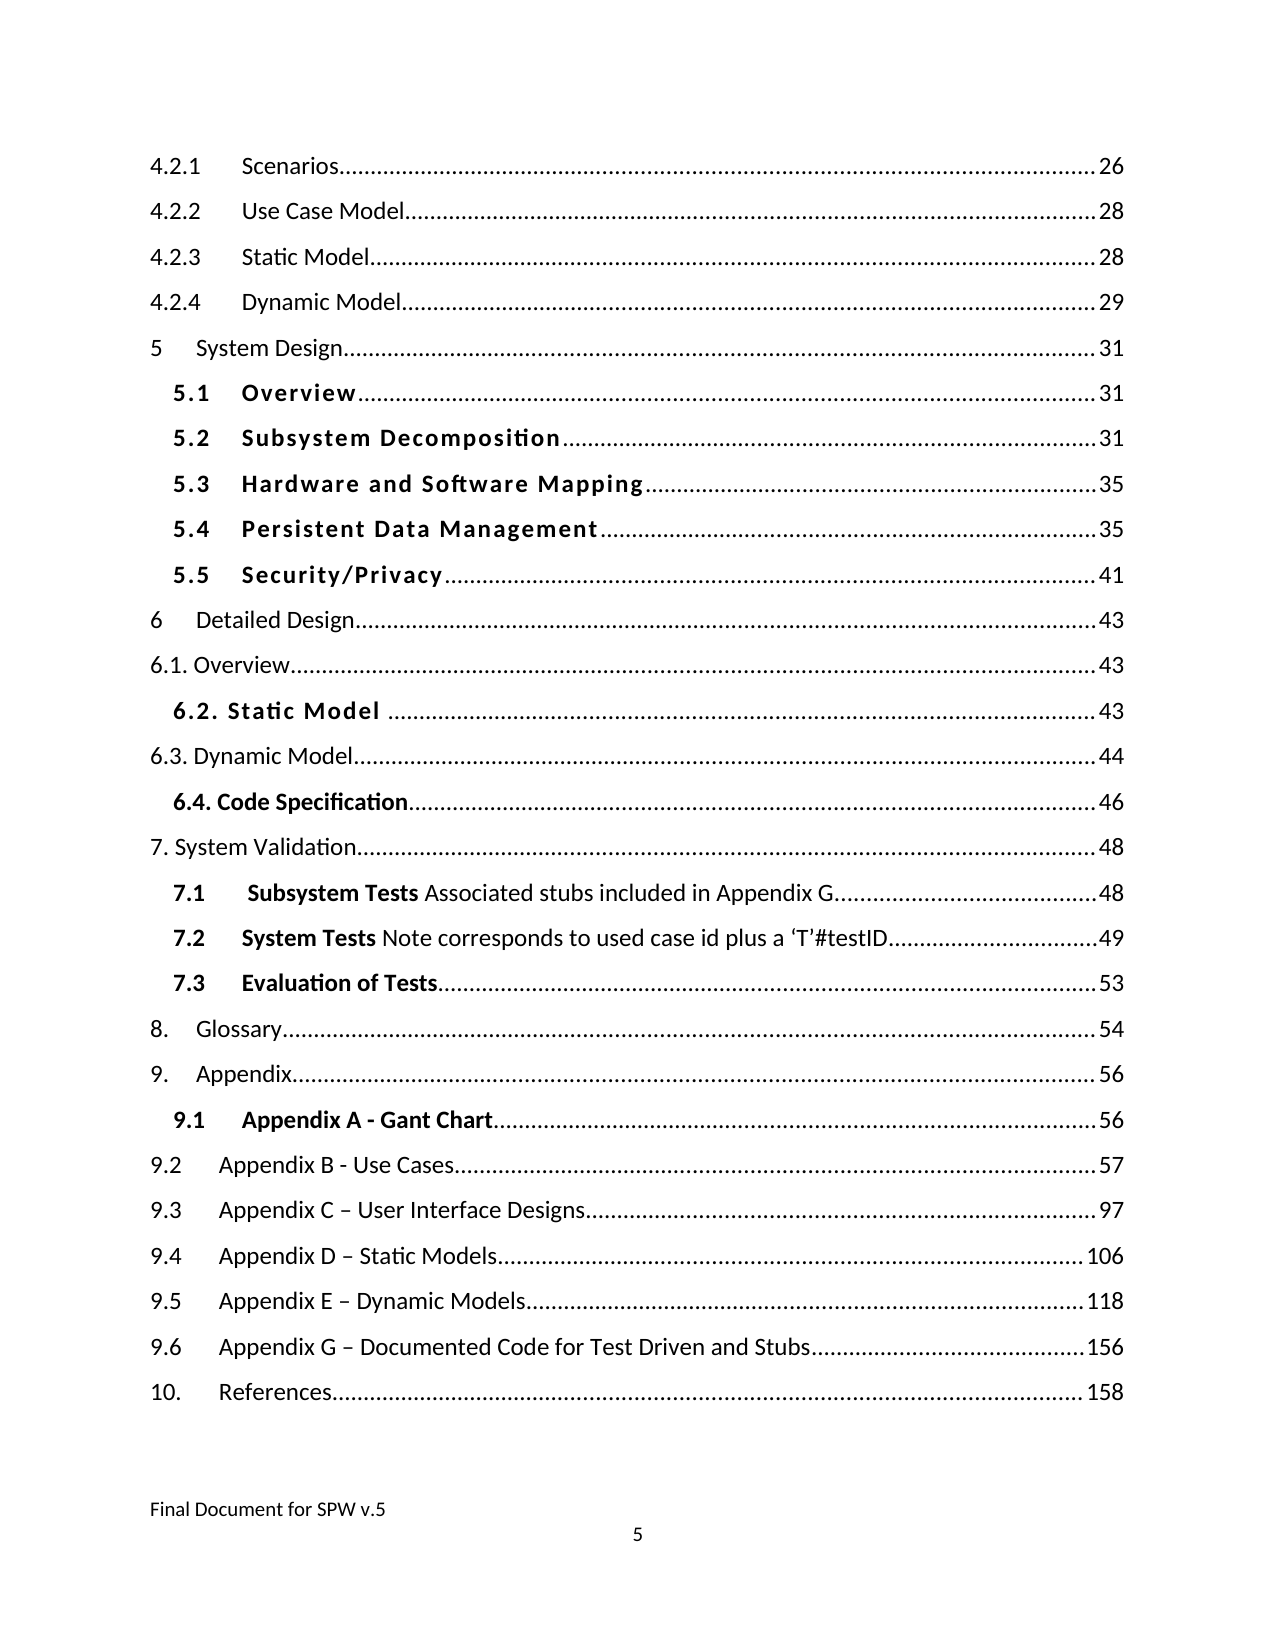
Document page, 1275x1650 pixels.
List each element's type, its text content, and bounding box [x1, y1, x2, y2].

text 6.1. Overview 43 [150, 649, 1125, 680]
text 6 Detailed Design 43 [150, 604, 1125, 635]
text 7.2 System Tests Note corresponds to used case id plus a ‘T’#testID 49 [173, 922, 1125, 953]
text 9.2 Appendix B - Use Cases 57 [150, 1149, 1125, 1180]
text 6.3. Dynamic Model 44 [150, 740, 1125, 771]
text 5.3 Hardware and Software Mapping 35 [173, 468, 1125, 498]
text 4.2.1 Scenarios 26 [150, 150, 1125, 181]
text 4.2.3 Static Model 28 [150, 241, 1125, 271]
text 9.4 Appendix D – Static Models 106 [150, 1240, 1125, 1271]
text 4.2.4 Dynamic Model 29 [150, 286, 1125, 317]
text 4.2.2 Use Case Model 28 [150, 195, 1125, 226]
text 9.5 Appendix E – Dynamic Models 118 [150, 1285, 1125, 1316]
text 5.2 Subsystem Decomposition 31 [173, 422, 1125, 453]
text 5.5 Security/Privacy 41 [173, 559, 1125, 589]
text 6.2. Static Model . 43 [173, 695, 1125, 726]
text 7. System Validation 48 [150, 831, 1125, 862]
text 5.4 Persistent Data Management 35 [173, 513, 1125, 544]
text 9.3 Appendix C – User Interface Designs 97 [150, 1194, 1125, 1225]
text 10. References 158 [150, 1376, 1125, 1407]
text 9.1 Appendix A - Gant Chart 56 [173, 1104, 1125, 1134]
text 8. Glossary 54 [150, 1013, 1125, 1043]
text 9.6 Appendix G – Documented Code for Test Driven and Stubs 156 [150, 1331, 1125, 1361]
text 5 System Design 31 [150, 332, 1125, 362]
text 7.1 Subsystem Tests Associated stubs included in Appendix G 48 [173, 877, 1125, 907]
text 9. Appendix 56 [150, 1058, 1125, 1089]
text 6.4. Code Specification 46 [173, 786, 1125, 816]
text 5.1 Overview 31 [173, 377, 1125, 408]
text 7.3 Evaluation of Tests 53 [173, 967, 1125, 998]
